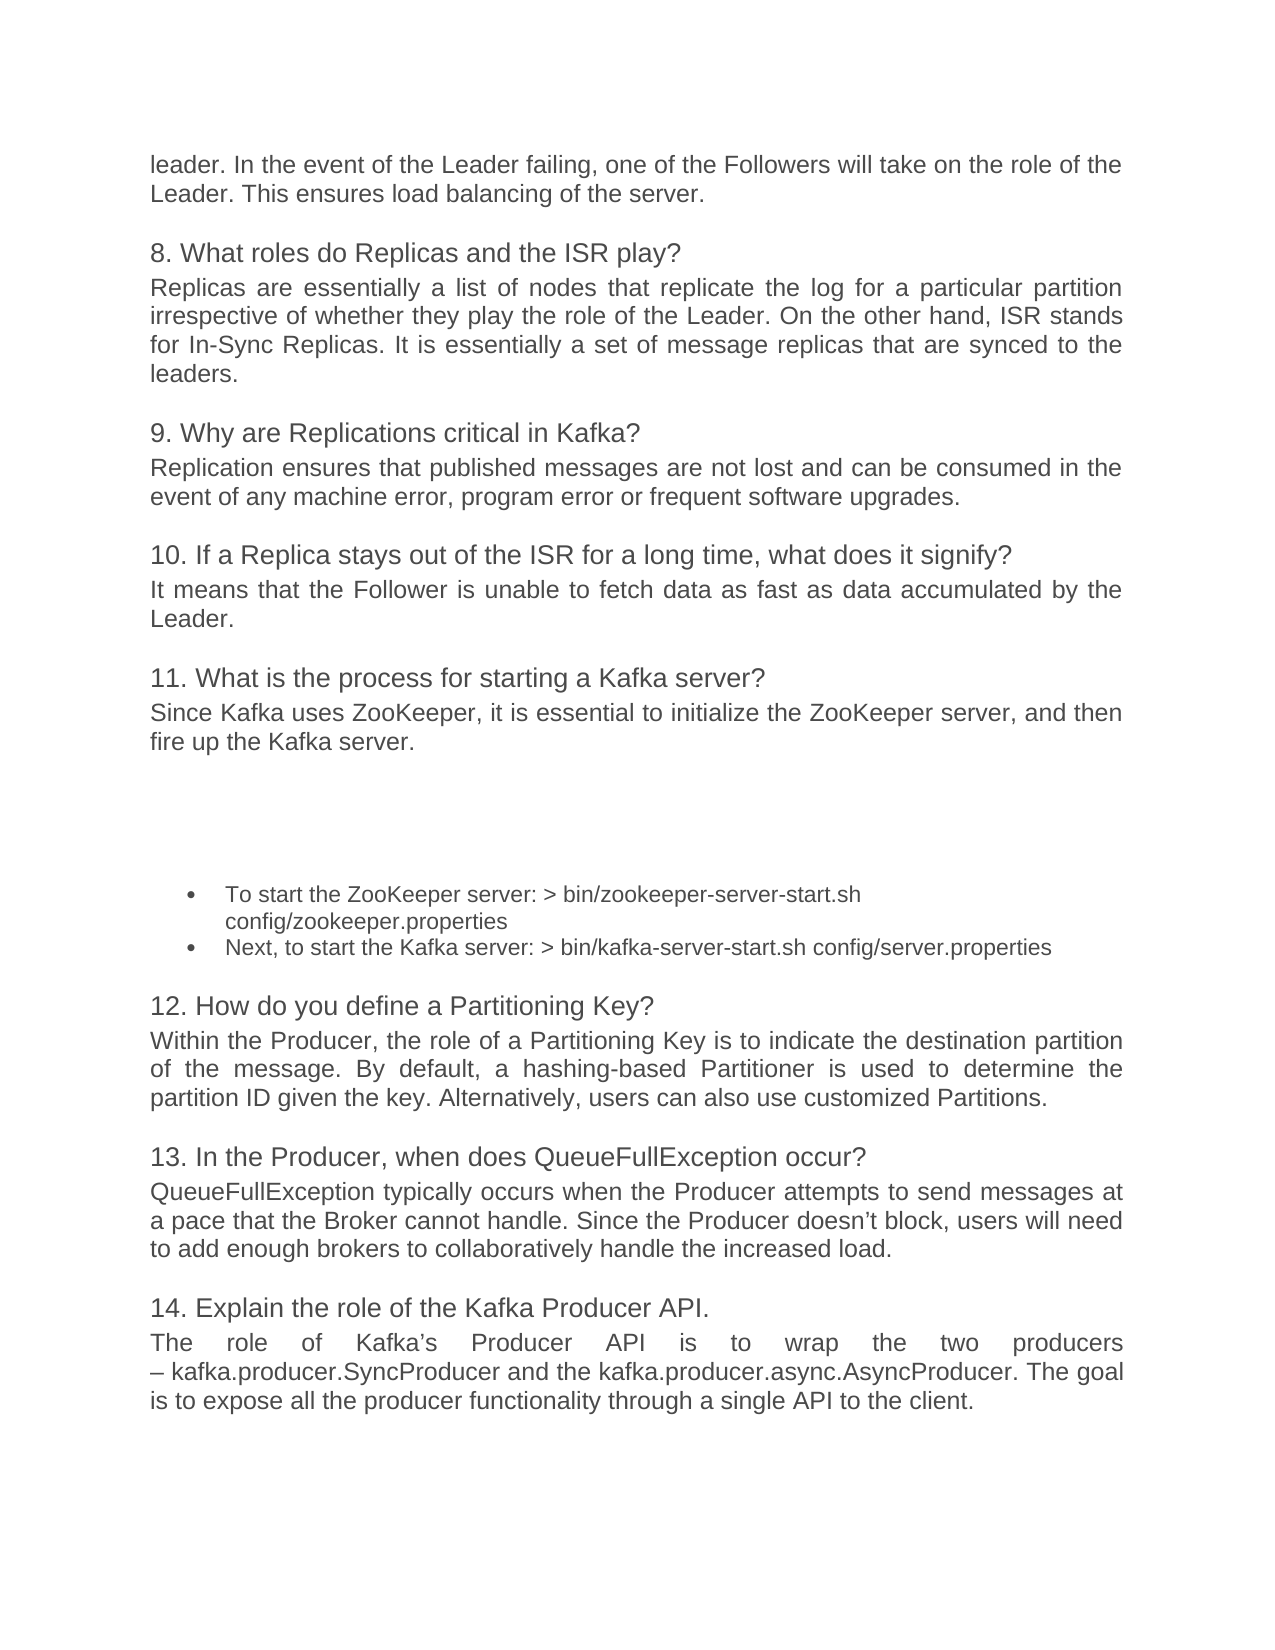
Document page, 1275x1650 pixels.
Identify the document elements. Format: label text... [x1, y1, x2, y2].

subtitle 9. Why are Replications critical in Kafka? [150, 417, 1125, 448]
subtitle 12. How do you define a Partitioning Key? [150, 990, 1125, 1021]
subtitle 13. In the Producer, when does QueueFullException occur? [150, 1141, 1125, 1172]
text Since Kafka uses ZooKeeper, it is essential to initialize the ZooKeeper server, and then fire up the Kafka server. [150, 698, 1125, 755]
list To start the ZooKeeper server: > bin/zookeeper-server-start.sh config/zookeeper.properties [187, 881, 1125, 934]
subtitle 14. Explain the role of the Kafka Producer API. [150, 1292, 1125, 1324]
text Replication ensures that published messages are not lost and can be consumed in the event of any machine error, program error or frequent software upgrades. [150, 453, 1125, 510]
text QueueFullException typically occurs when the Producer attempts to send messages at a pace that the Broker cannot handle. Since the Producer doesn’t block, users will need to add enough brokers to collaboratively handle the increased load. [150, 1177, 1125, 1263]
text Replicas are essentially a list of nodes that replicate the log for a particular partition irrespective of whether they play the role of the Leader. On the other hand, ISR stands for In-Sync Replicas. It is essentially a set of message replicas that are synced to the leaders. [150, 273, 1125, 388]
text It means that the Follower is unable to fetch data as fast as data accumulated by the Leader. [150, 575, 1125, 633]
list Next, to start the Kafka server: > bin/kafka-server-start.sh config/server.properties [187, 934, 1125, 961]
text The role of Kafka’s Producer API is to wrap the two producers – kafka.producer.SyncProducer and the kafka.producer.async.AsyncProducer. The goal is to expose all the producer functionality through a single API to the client. [150, 1328, 1125, 1414]
subtitle 11. What is the process for starting a Kafka server? [150, 662, 1125, 693]
subtitle 10. If a Replica stays out of the ISR for a long time, what does it signify? [150, 539, 1125, 571]
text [150, 150, 1125, 207]
subtitle 8. What roles do Replicas and the ISR play? [150, 237, 1125, 268]
text Within the Producer, the role of a Partitioning Key is to indicate the destination partition of the message. By default, a hashing-based Partitioner is used to determine the partition ID given the key. Alternatively, users can also use customized Partitions. [150, 1026, 1125, 1112]
